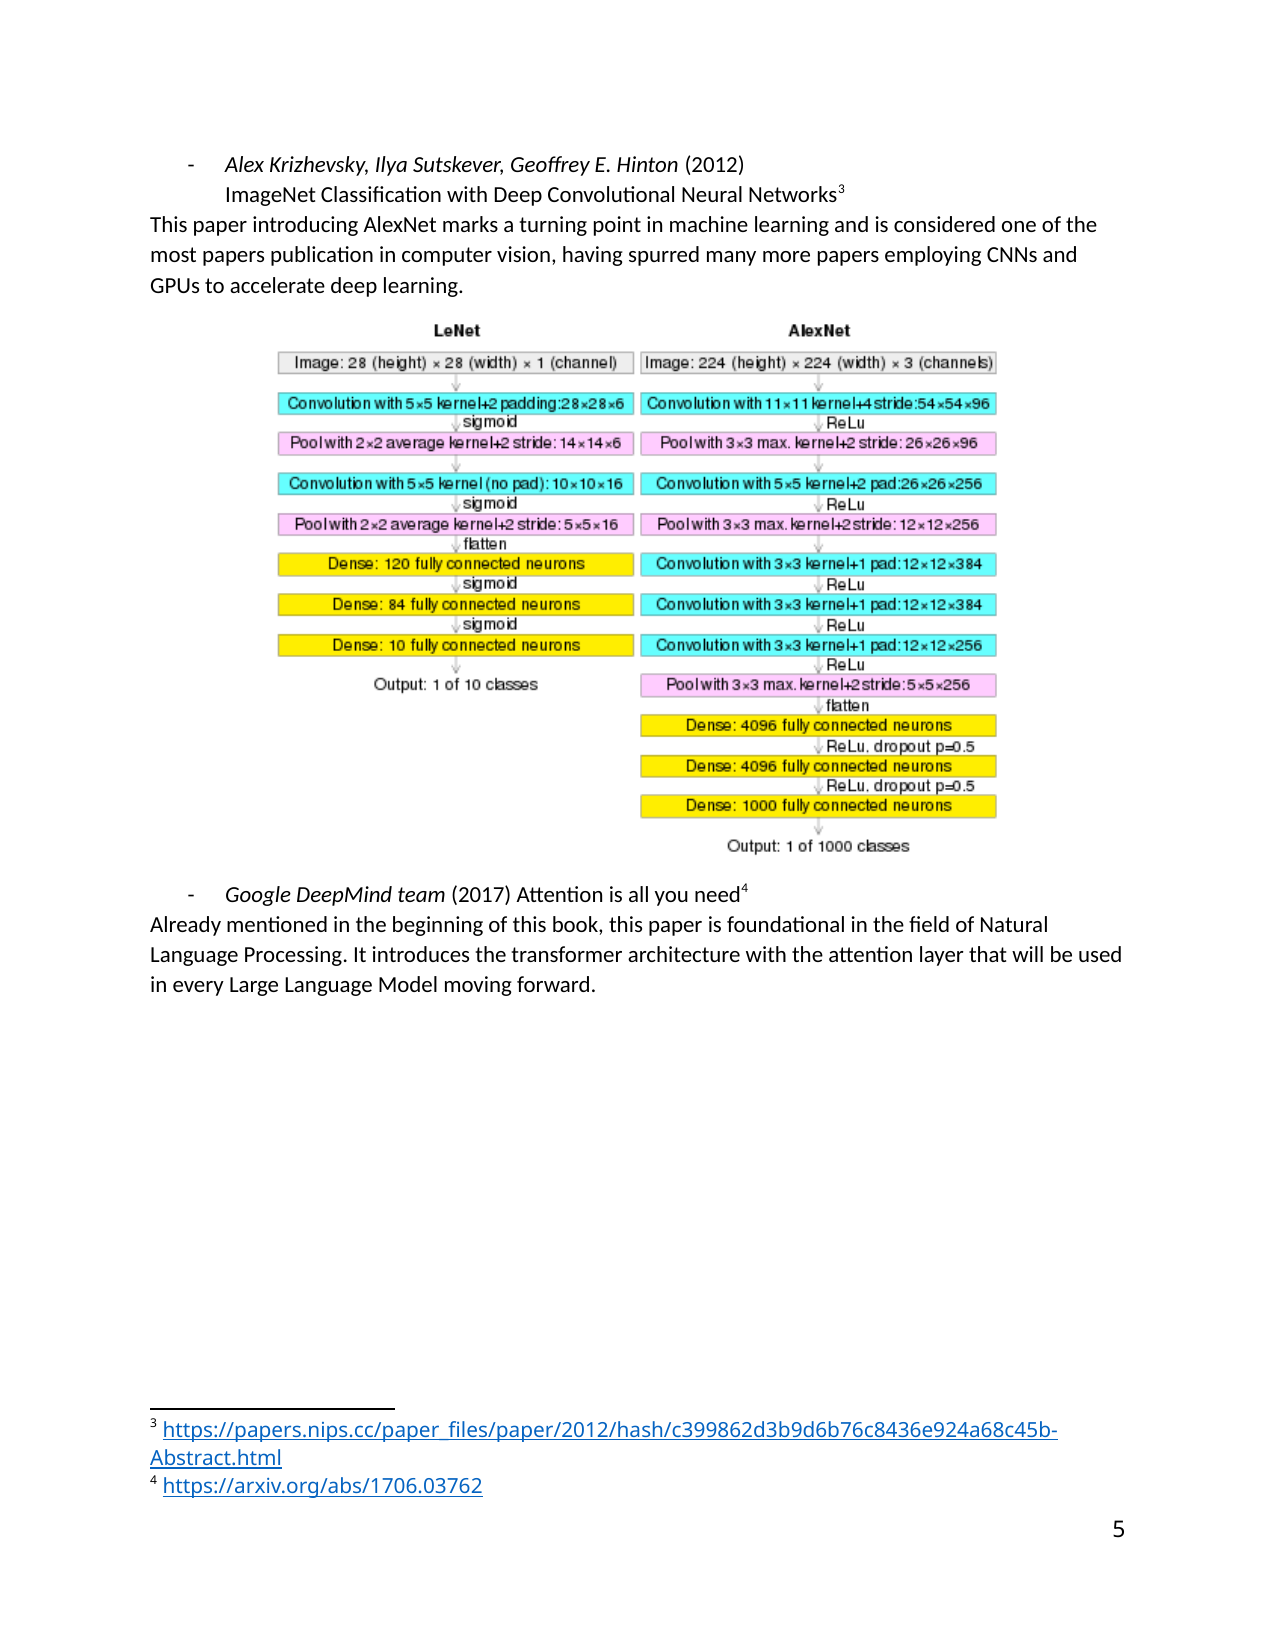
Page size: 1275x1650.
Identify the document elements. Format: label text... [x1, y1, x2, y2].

list Alex Krizhevsky, Ilya Sutskever, Geoffrey E. Hinton (2012) ImageNet Classification with Deep Convolutional Neural Networks [187, 150, 1125, 208]
list Google DeepMind team (2017) Attention is all you need [187, 880, 1125, 908]
picture [275, 317, 1000, 861]
text Already mentioned in the beginning of this book, this paper is foundational in the field of Natural Language Processing. It introduces the transformer architecture with the attention layer that will be used in every Large Language Model moving forward. [150, 910, 1125, 998]
text This paper introducing AlexNet marks a turning point in machine learning and is considered one of the most papers publication in computer vision, having spurred many more papers employing CNNs and GPUs to accelerate deep learning. [150, 210, 1125, 299]
